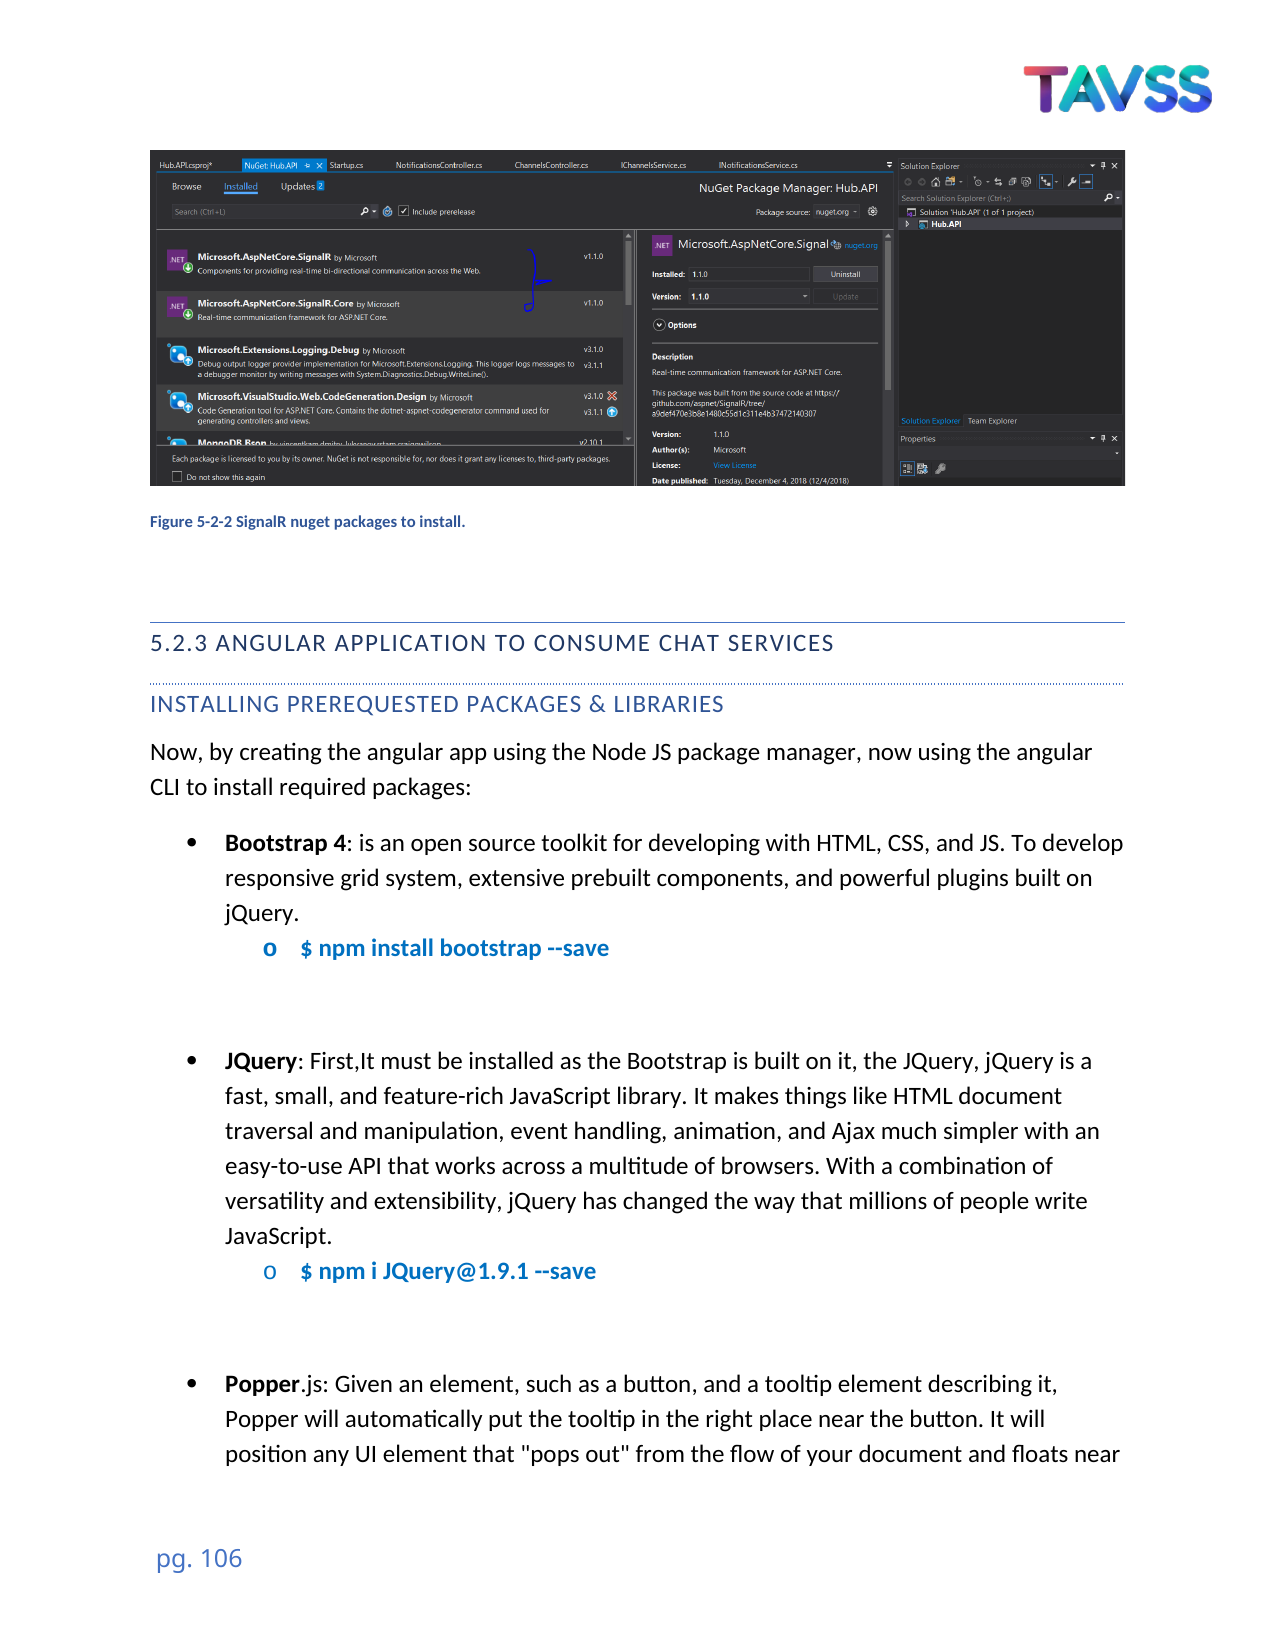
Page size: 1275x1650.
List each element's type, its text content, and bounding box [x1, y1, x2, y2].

list JQuery: First,It must be installed as the Bootstrap is built on it, the JQuery, jQuery is a fast, small, and feature-rich JavaScript library. It makes things like HTML document traversal and manipulation, event handling, animation, and Ajax much simpler with an easy-to-use API that works across a multitude of browsers. With a combination of versatility and extensibility, jQuery has changed the way that millions of people write JavaScript. [187, 1045, 1125, 1251]
picture [150, 150, 1125, 486]
text Figure 5-2-2 SignalR nuget packages to install. [150, 511, 1125, 531]
list $ npm install bootstrap --save [262, 932, 1125, 964]
list $ npm i JQuery@1.9.1 --save [262, 1255, 1125, 1287]
picture [1002, 41, 1236, 135]
text Now, by creating the angular app using the Node JS package manager, now using the angular CLI to install required packages: [150, 736, 1125, 802]
subtitle Installing prerequested packages & Libraries [150, 683, 1125, 719]
list Bootstrap 4: is an open source toolkit for developing with HTML, CSS, and JS. To develop responsive grid system, extensive prebuilt components, and powerful plugins built on jQuery. [187, 827, 1125, 927]
subtitle 5.2.3 Angular Application to consume Chat services [150, 623, 1125, 658]
